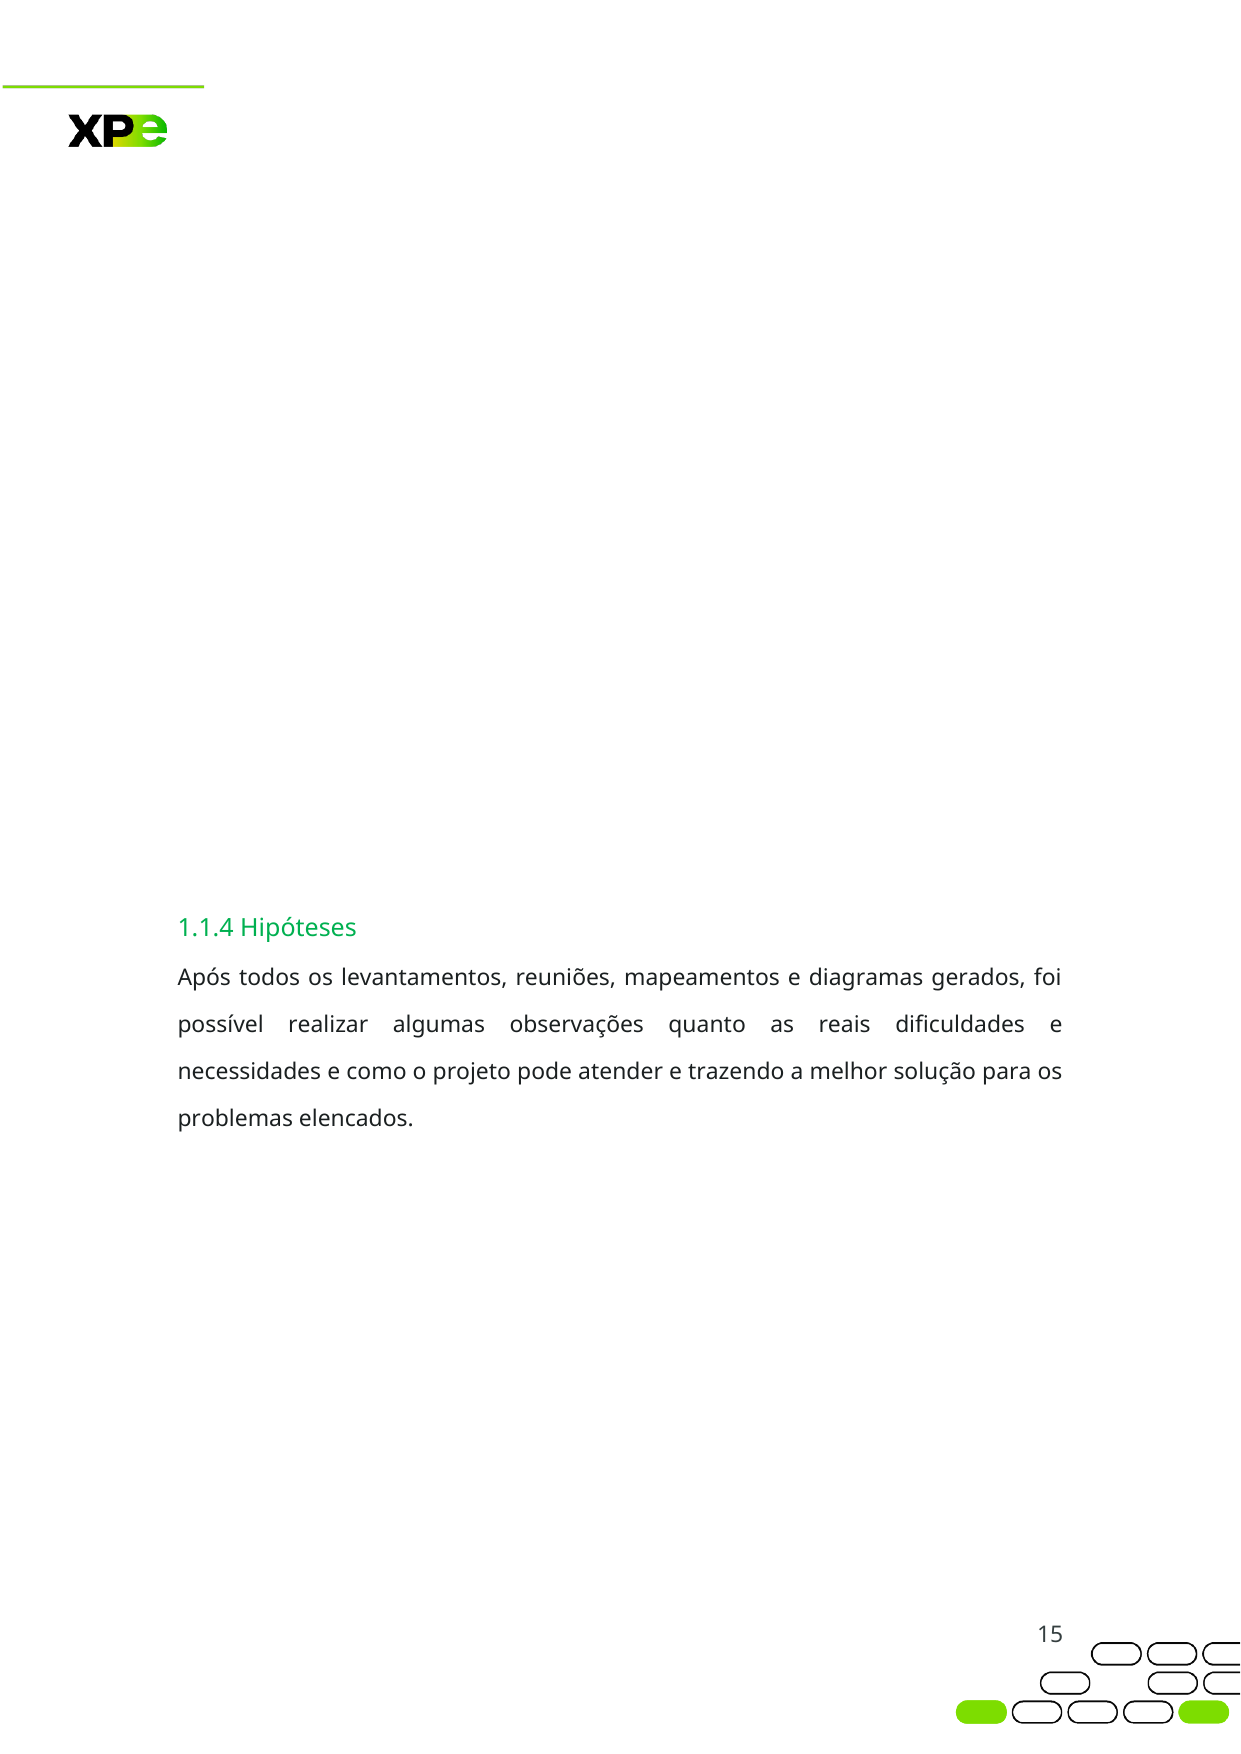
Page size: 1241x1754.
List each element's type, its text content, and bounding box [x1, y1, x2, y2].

text Após todos os levantamentos, reuniões, mapeamentos e diagramas gerados, foi possível realizar algumas observações quanto as reais dificuldades e necessidades e como o projeto pode atender e trazendo a melhor solução para os problemas elencados. [177, 961, 1063, 1133]
picture [955, 1642, 1241, 1724]
picture [2, 82, 205, 179]
subtitle 1.1.4 Hipóteses [177, 910, 1063, 944]
